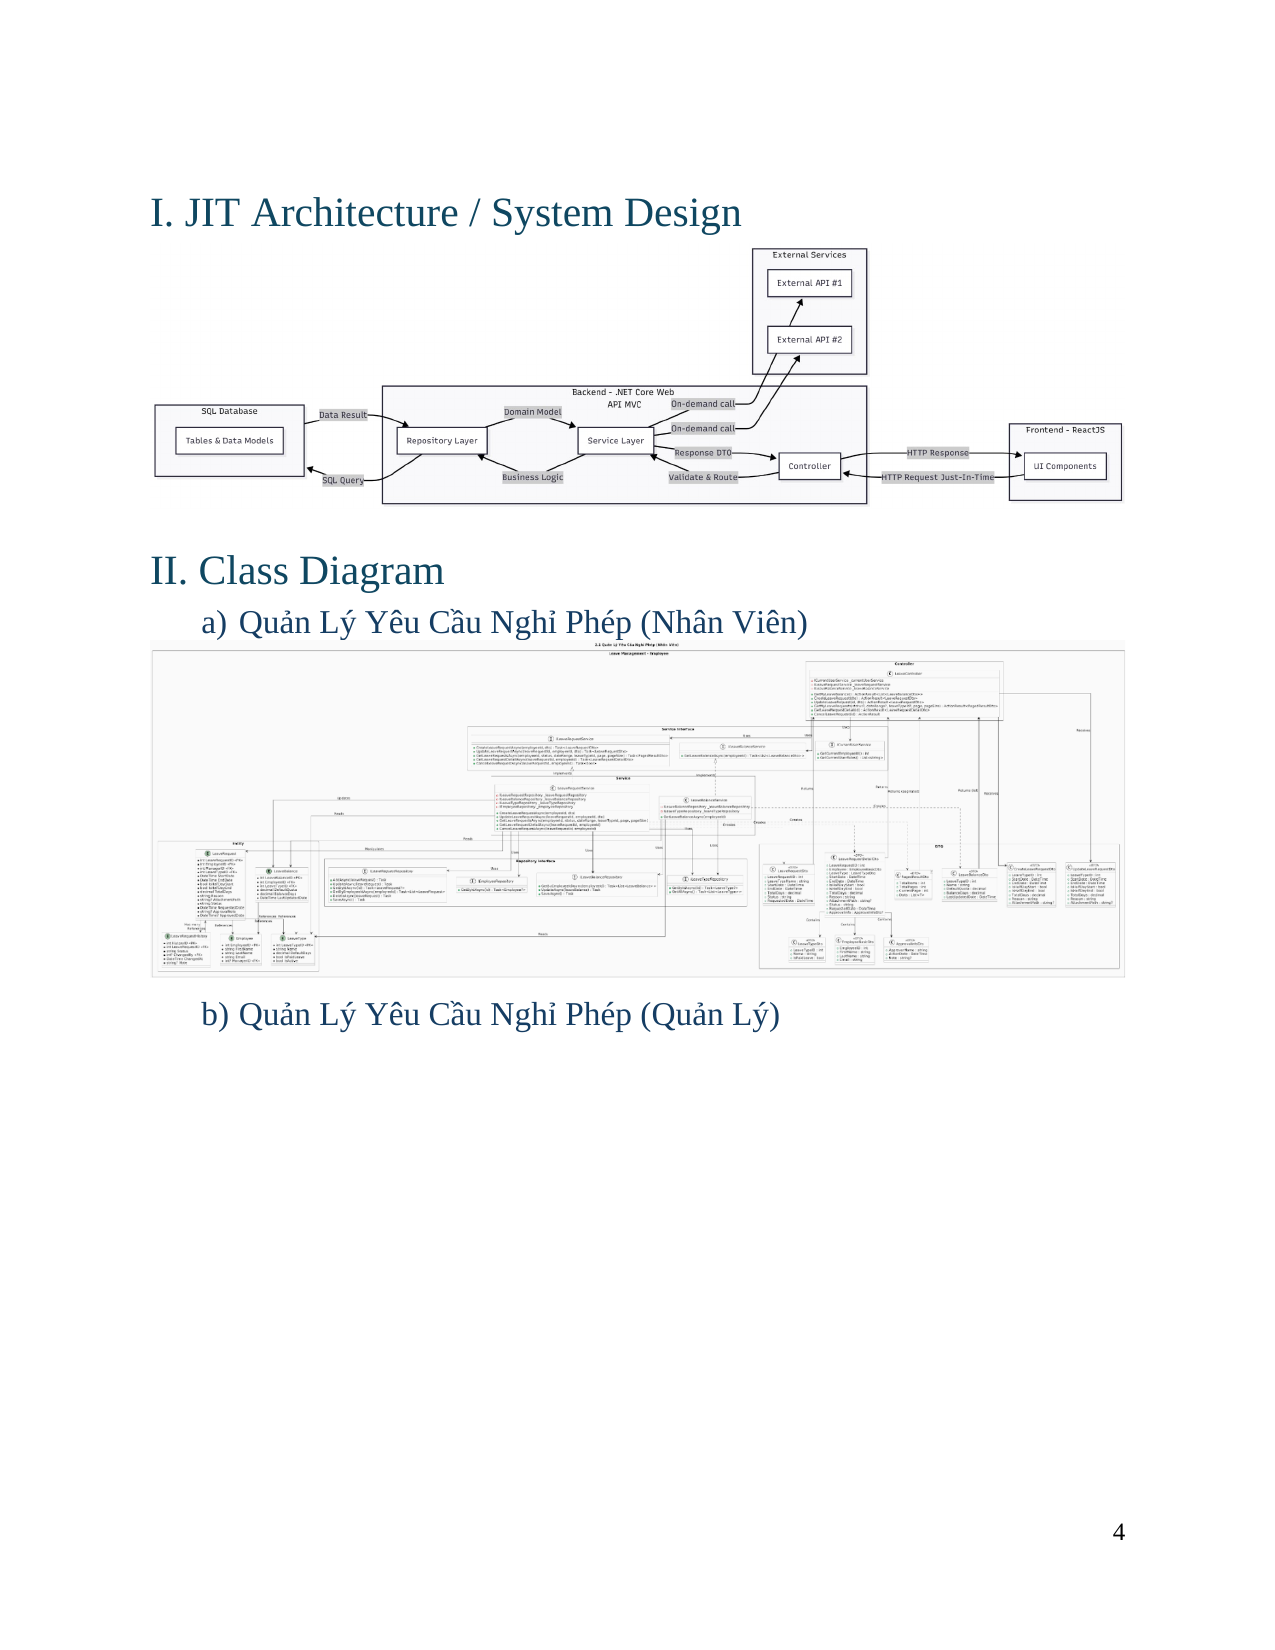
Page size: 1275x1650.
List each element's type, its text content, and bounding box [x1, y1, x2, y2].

subtitle I. JIT Architecture / System Design [150, 187, 1125, 235]
list Quản Lý Yêu Cầu Nghỉ Phép (Nhân Viên) [201, 602, 1125, 640]
picture [150, 640, 1125, 978]
subtitle II. Class Diagram [150, 546, 1125, 594]
list Quản Lý Yêu Cầu Nghỉ Phép (Quản Lý) [201, 994, 1125, 1033]
picture [150, 243, 1125, 509]
